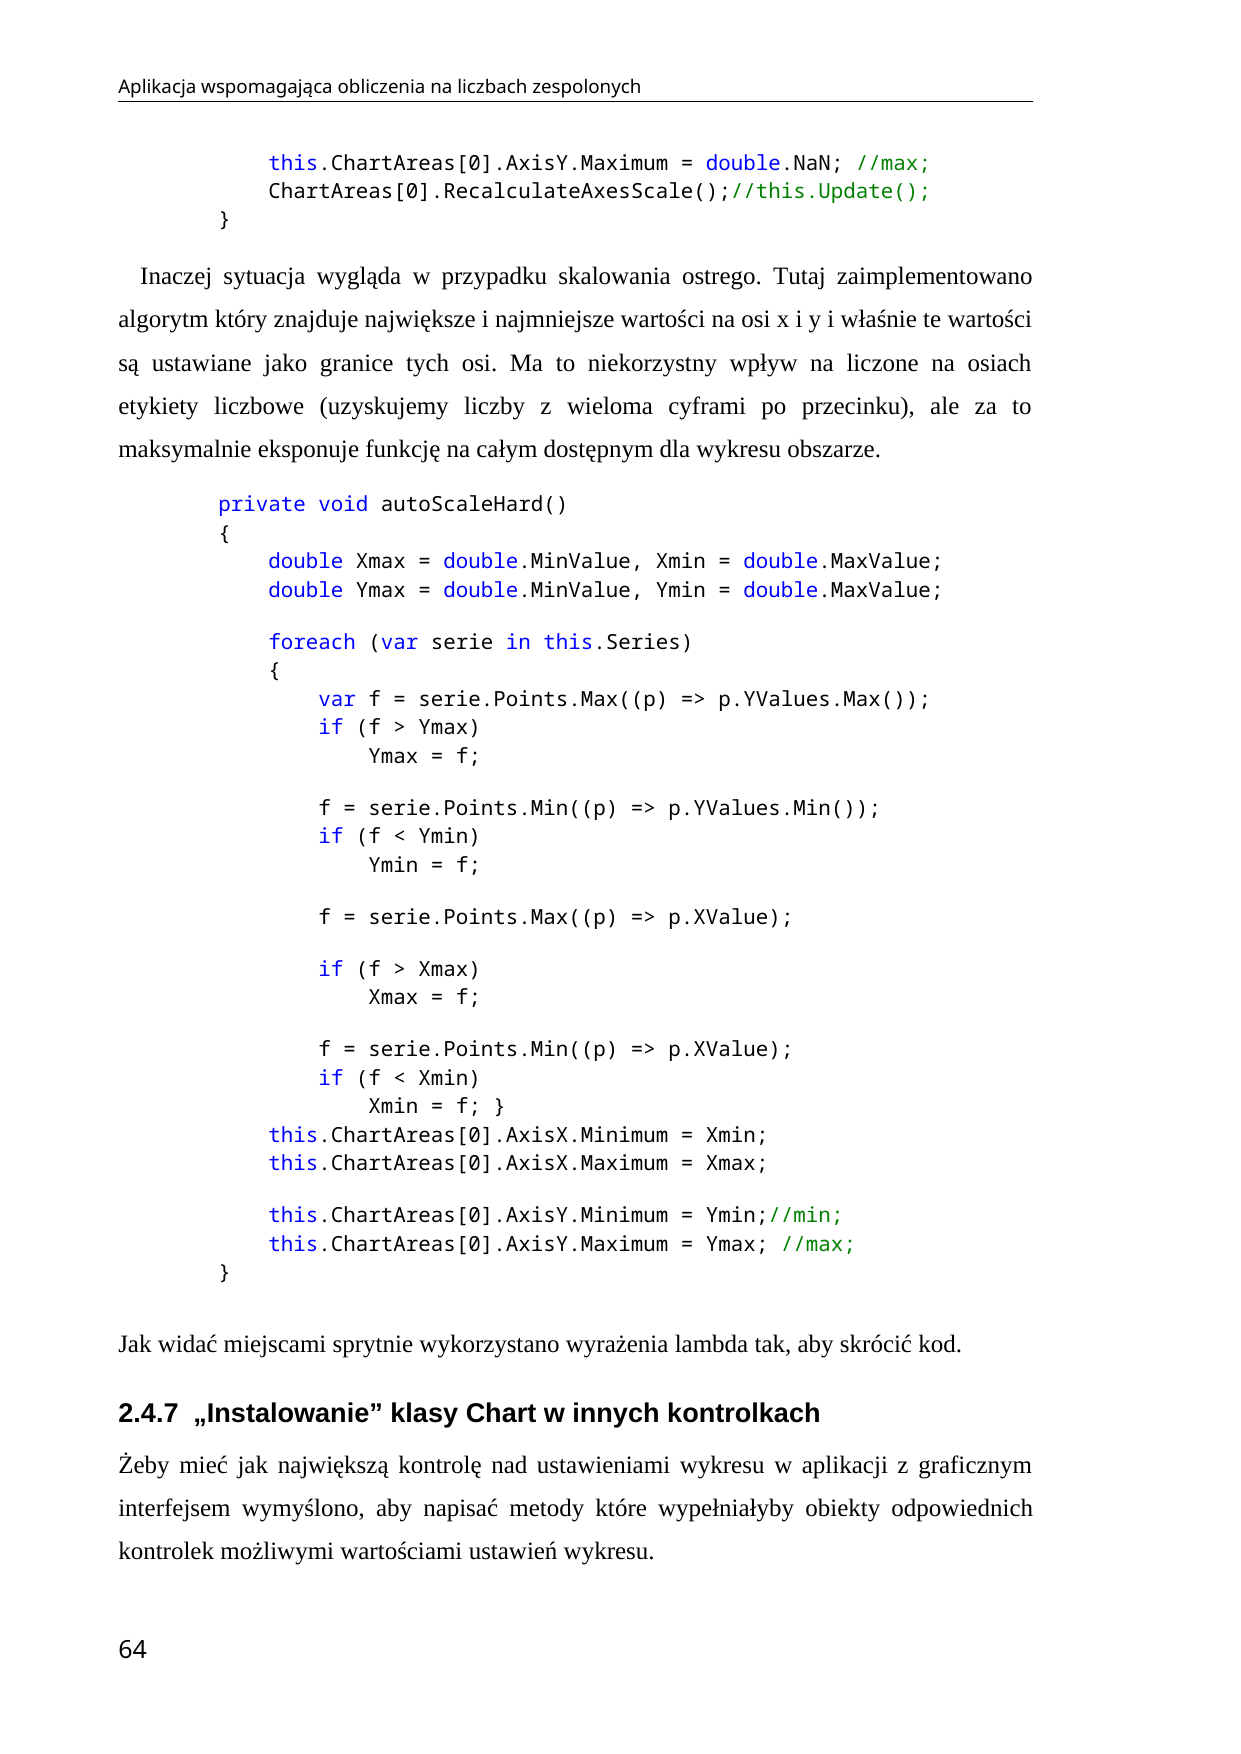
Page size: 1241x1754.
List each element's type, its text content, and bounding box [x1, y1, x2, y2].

text f = serie.Points.Min((p) => p.YValues.Min()); [118, 793, 1033, 821]
text double Xmax = double.MinValue, Xmin = double.MaxValue; [118, 546, 1033, 575]
text this.ChartAreas[0].AxisX.Maximum = Xmax; [118, 1148, 1033, 1177]
text var f = serie.Points.Max((p) => p.YValues.Max()); [118, 684, 1033, 712]
text f = serie.Points.Max((p) => p.XValue); [118, 902, 1033, 930]
text if (f < Ymin) [118, 821, 1033, 850]
text this.ChartAreas[0].AxisY.Maximum = double.NaN; //max; [118, 148, 1033, 176]
text ChartAreas[0].RecalculateAxesScale();//this.Update(); [118, 176, 1033, 204]
text } [118, 1257, 1033, 1286]
text double Ymax = double.MinValue, Ymin = double.MaxValue; [118, 575, 1033, 603]
text Xmax = f; [118, 982, 1033, 1011]
subtitle „Instalowanie” klasy Chart w innych kontrolkach [118, 1397, 1033, 1428]
text Ymin = f; [118, 850, 1033, 878]
text f = serie.Points.Min((p) => p.XValue); [118, 1034, 1033, 1063]
text Xmin = f; } [118, 1091, 1033, 1120]
text this.ChartAreas[0].AxisY.Maximum = Ymax; //max; [118, 1229, 1033, 1257]
text { [118, 655, 1033, 684]
text foreach (var serie in this.Series) [118, 627, 1033, 655]
text Żeby mieć jak największą kontrolę nad ustawieniami wykresu w aplikacji z graficznym interfejsem wymyślono, aby napisać metody które wypełniałyby obiekty odpowiednich kontrolek możliwymi wartościami ustawień wykresu. [118, 1450, 1033, 1565]
text } [118, 204, 1033, 233]
text if (f < Xmin) [118, 1063, 1033, 1091]
text if (f > Ymax) [118, 712, 1033, 741]
text Jak widać miejscami sprytnie wykorzystano wyrażenia lambda tak, aby skrócić kod. [118, 1329, 1033, 1357]
text Ymax = f; [118, 741, 1033, 769]
text Inaczej sytuacja wygląda w przypadku skalowania ostrego. Tutaj zaimplementowano algorytm który znajduje największe i najmniejsze wartości na osi x i y i właśnie te wartości są ustawiane jako granice tych osi. Ma to niekorzystny wpływ na liczone na osiach etykiety liczbowe (uzyskujemy liczby z wieloma cyframi po przecinku), ale za to maksymalnie eksponuje funkcję na całym dostępnym dla wykresu obszarze. [118, 261, 1033, 463]
text { [118, 518, 1033, 546]
text this.ChartAreas[0].AxisX.Minimum = Xmin; [118, 1120, 1033, 1148]
text this.ChartAreas[0].AxisY.Minimum = Ymin;//min; [118, 1200, 1033, 1229]
text private void autoScaleHard() [118, 489, 1033, 518]
text if (f > Xmax) [118, 954, 1033, 982]
